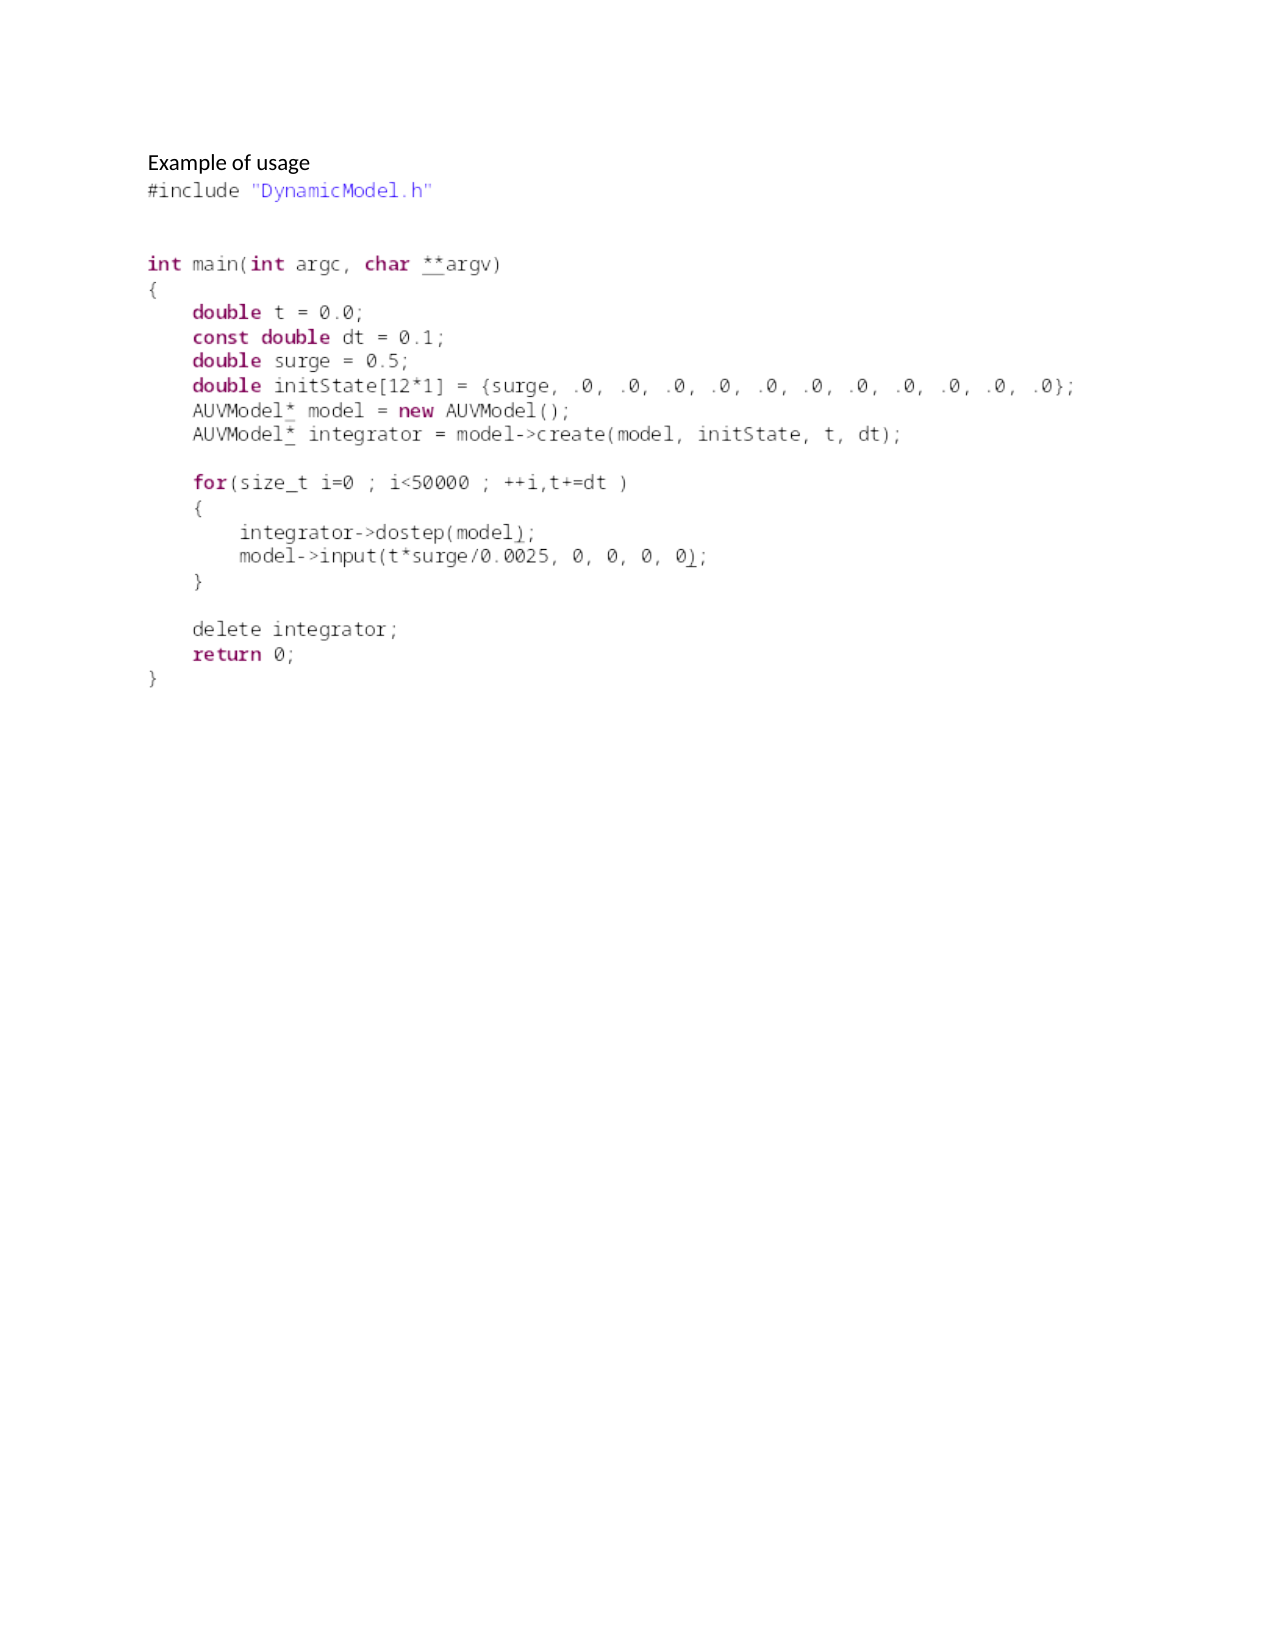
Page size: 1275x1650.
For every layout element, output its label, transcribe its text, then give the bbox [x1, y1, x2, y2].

text Example of usage [148, 148, 1127, 716]
